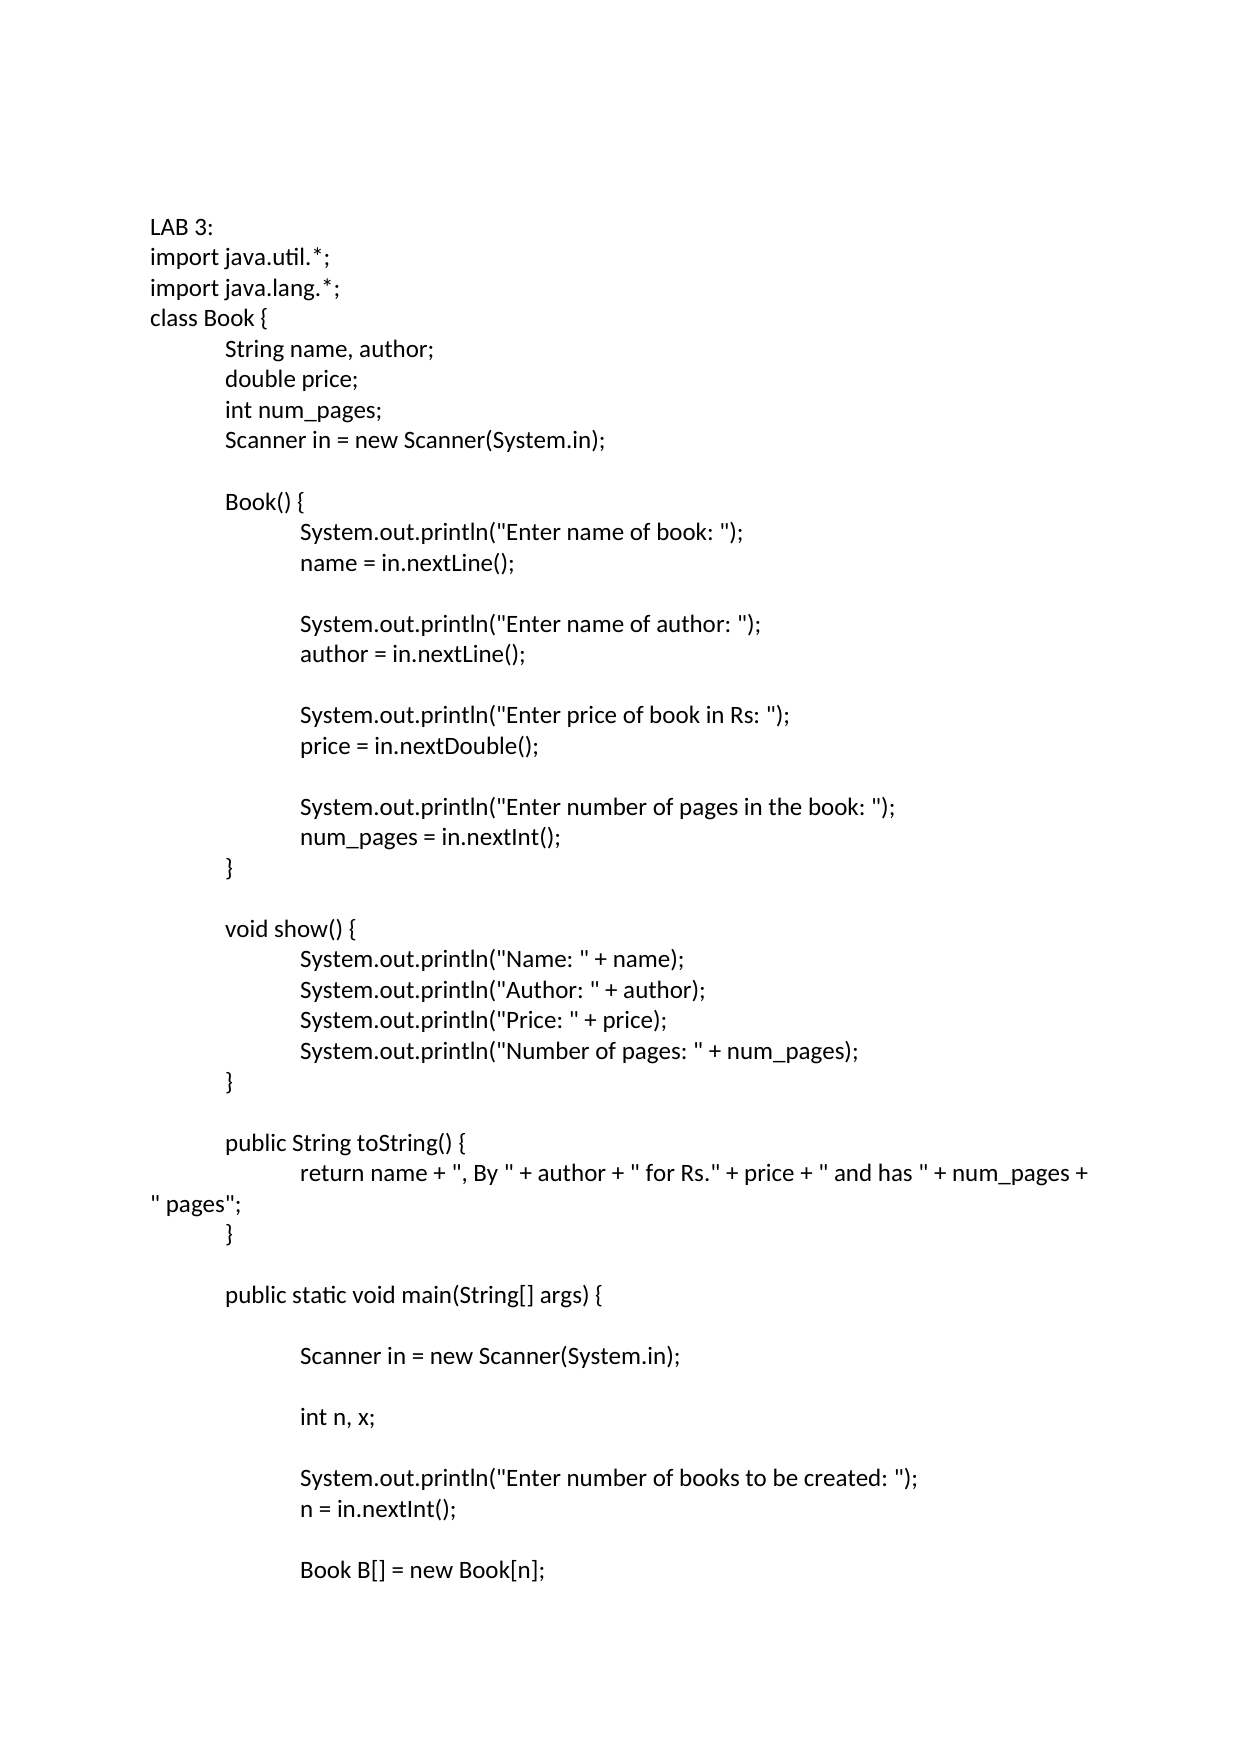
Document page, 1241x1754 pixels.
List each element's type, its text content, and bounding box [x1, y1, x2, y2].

text class Book { [150, 303, 1090, 333]
text Scanner in = new Scanner(System.in); [150, 425, 1090, 455]
text import java.util.*; [150, 242, 1090, 272]
text System.out.println("Number of pages: " + num_pages); [150, 1035, 1090, 1066]
text Book B[] = new Book[n]; [150, 1554, 1090, 1584]
text String name, author; [150, 333, 1090, 364]
text System.out.println("Enter number of books to be created: "); [150, 1462, 1090, 1493]
text public static void main(String[] args) { [150, 1279, 1090, 1310]
text return name + ", By " + author + " for Rs." + price + " and has " + num_pages + " pages"; [150, 1157, 1090, 1218]
text System.out.println("Price: " + price); [150, 1004, 1090, 1035]
text Scanner in = new Scanner(System.in); [150, 1340, 1090, 1371]
text System.out.println("Name: " + name); [150, 943, 1090, 974]
text } [150, 852, 1090, 882]
text name = in.nextLine(); [150, 547, 1090, 577]
text n = in.nextInt(); [150, 1493, 1090, 1523]
text double price; [150, 364, 1090, 394]
text System.out.println("Enter price of book in Rs: "); [150, 699, 1090, 730]
text price = in.nextDouble(); [150, 730, 1090, 760]
text Book() { [150, 486, 1090, 516]
text author = in.nextLine(); [150, 638, 1090, 669]
text void show() { [150, 913, 1090, 943]
text public String toString() { [150, 1127, 1090, 1157]
text System.out.println("Enter name of author: "); [150, 608, 1090, 638]
text } [150, 1218, 1090, 1249]
text System.out.println("Enter name of book: "); [150, 516, 1090, 547]
text System.out.println("Author: " + author); [150, 974, 1090, 1004]
text int n, x; [150, 1401, 1090, 1432]
text System.out.println("Enter number of pages in the book: "); [150, 791, 1090, 821]
text } [150, 1066, 1090, 1096]
text num_pages = in.nextInt(); [150, 821, 1090, 852]
text import java.lang.*; [150, 272, 1090, 303]
text int num_pages; [150, 394, 1090, 425]
text LAB 3: [150, 211, 1090, 242]
